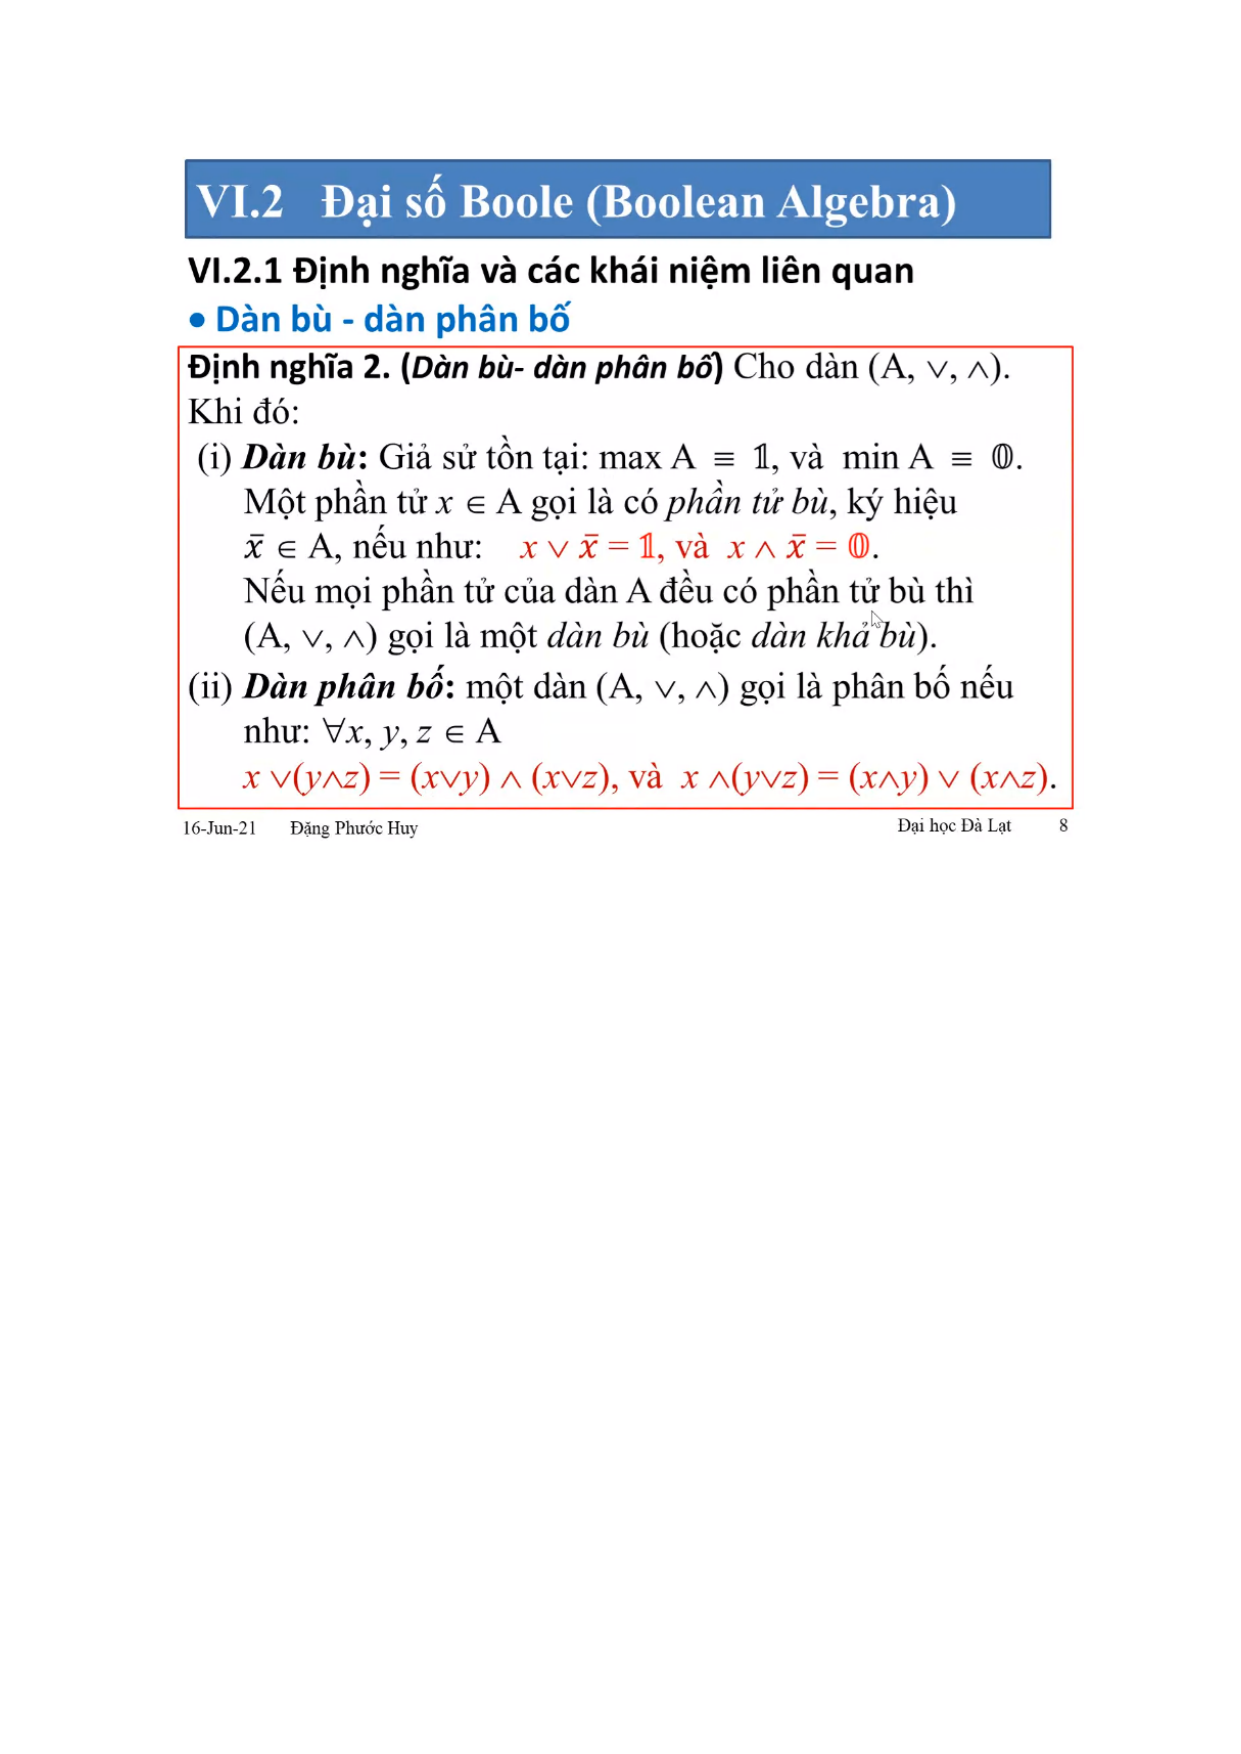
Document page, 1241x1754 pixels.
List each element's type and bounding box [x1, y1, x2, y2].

picture [150, 150, 1091, 853]
